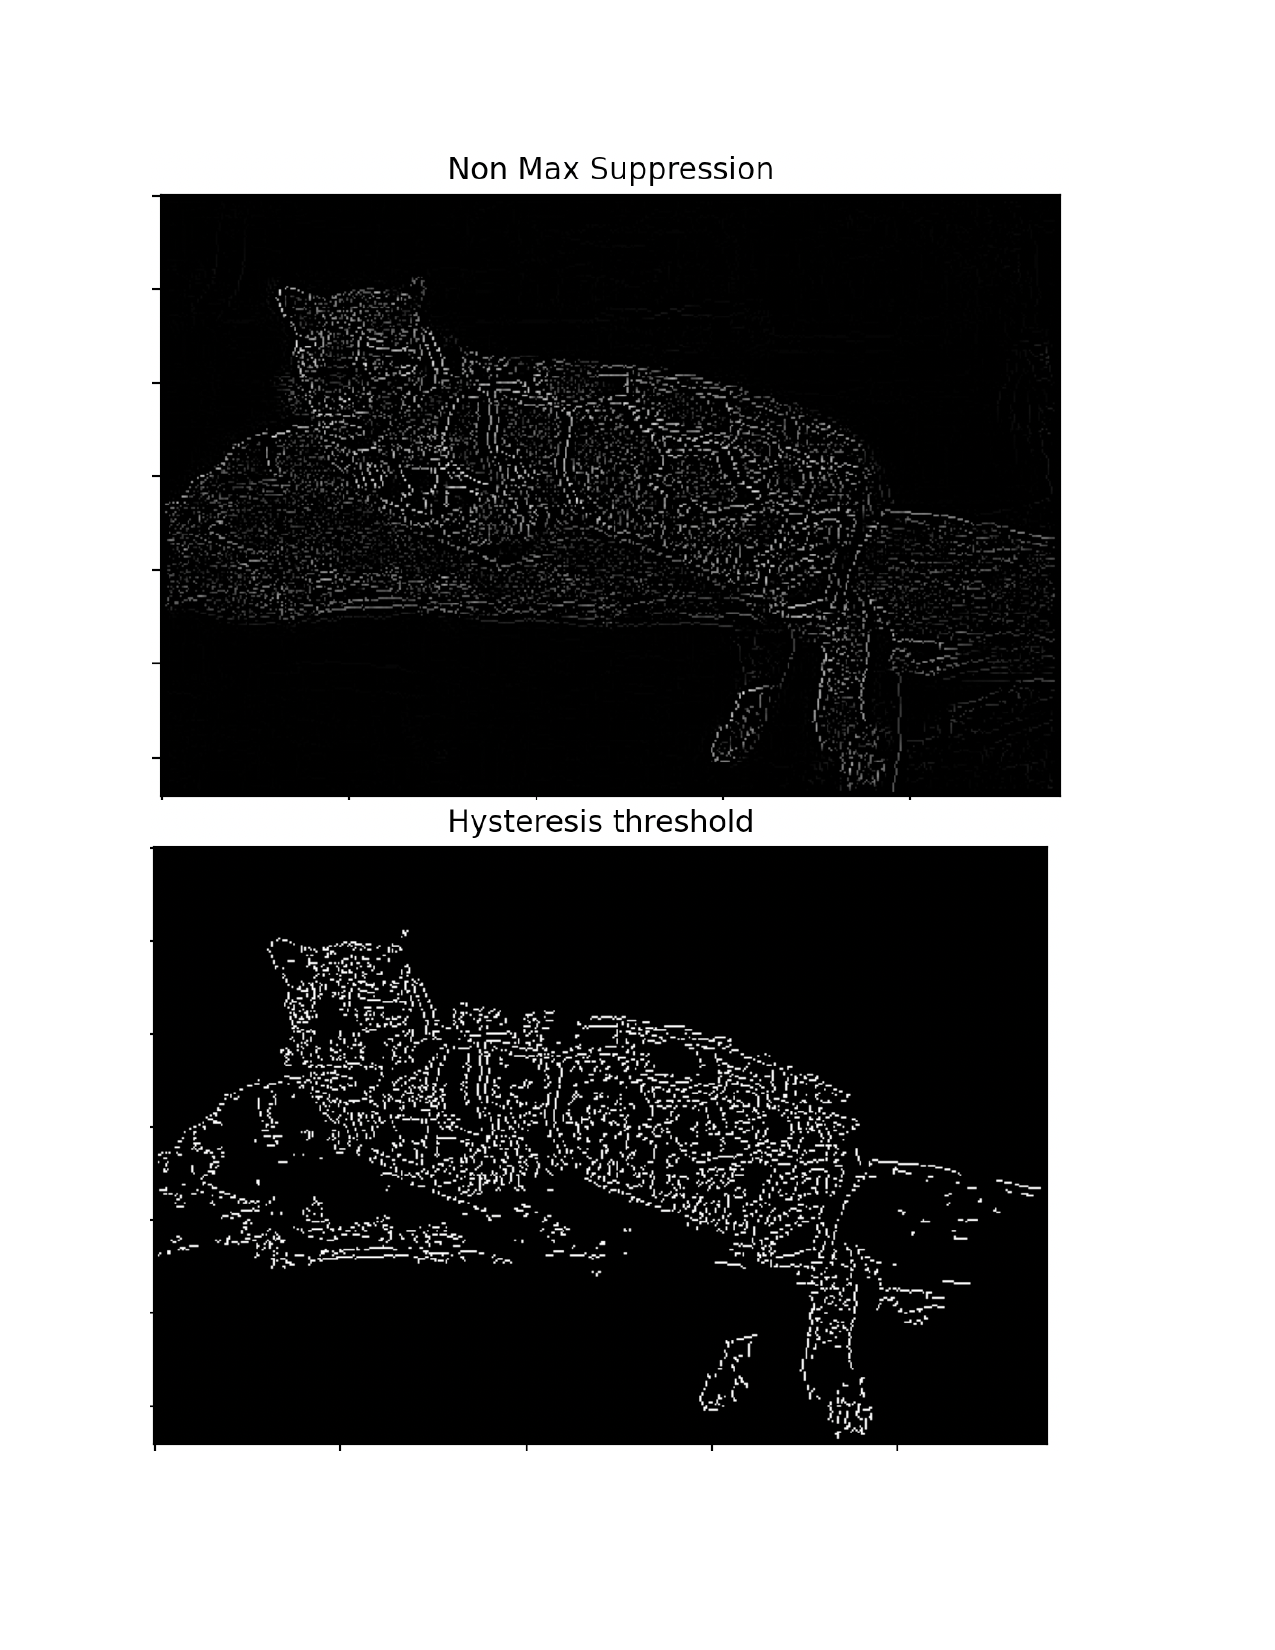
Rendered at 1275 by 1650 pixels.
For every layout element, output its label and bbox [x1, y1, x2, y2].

picture [150, 150, 1069, 1451]
